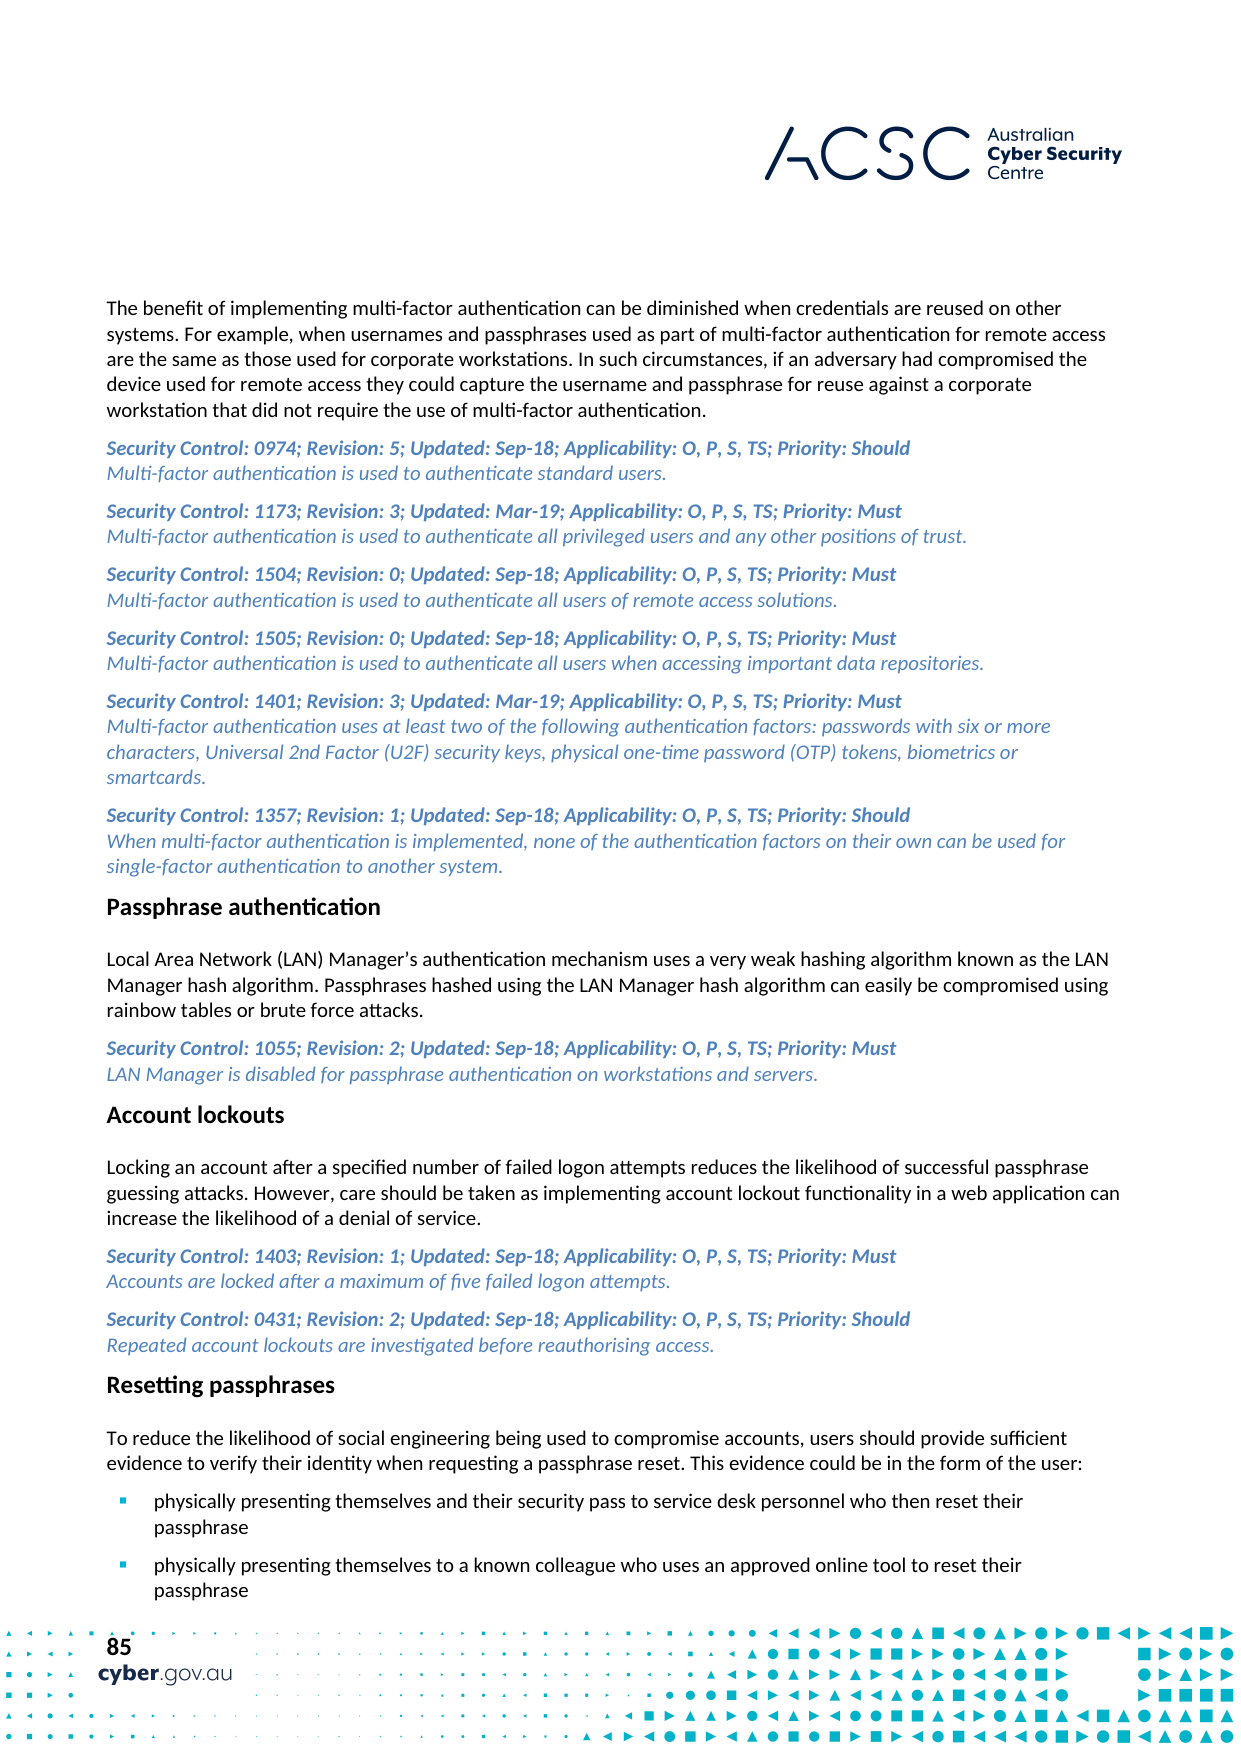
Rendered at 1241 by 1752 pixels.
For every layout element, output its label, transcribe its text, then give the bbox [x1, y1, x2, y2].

text Security Control: 1505; Revision: 0; Updated: Sep-18; Applicability: O, P, S, TS; Priority: Must Multi-factor authentication is used to authenticate all users when accessing important data repositories. [106, 625, 1122, 676]
subtitle Resetting passphrases [106, 1370, 1122, 1400]
text physically presenting themselves and their security pass to service desk personnel who then reset their passphrase [118, 1488, 1122, 1539]
text Security Control: 0974; Revision: 5; Updated: Sep-18; Applicability: O, P, S, TS; Priority: Should Multi-factor authentication is used to authenticate standard users. [106, 435, 1122, 486]
text To reduce the likelihood of social engineering being used to compromise accounts, users should provide sufficient evidence to verify their identity when requesting a passphrase reset. This evidence could be in the form of the user: [106, 1425, 1122, 1476]
picture [0, 0, 1240, 317]
picture [0, 1624, 1237, 1747]
text physically presenting themselves to a known colleague who uses an approved online tool to reset their passphrase [118, 1552, 1122, 1603]
text Security Control: 1401; Revision: 3; Updated: Mar-19; Applicability: O, P, S, TS; Priority: Must Multi-factor authentication uses at least two of the following authentication factors: passwords with six or more characters, Universal 2nd Factor (U2F) security keys, physical one-time password (OTP) tokens, biometrics or smartcards. [106, 688, 1122, 790]
text Locking an account after a specified number of failed logon attempts reduces the likelihood of successful passphrase guessing attacks. However, care should be taken as implementing account lockout functionality in a web application can increase the likelihood of a denial of service. [106, 1154, 1122, 1231]
subtitle Account lockouts [106, 1099, 1122, 1129]
text The benefit of implementing multi-factor authentication can be diminished when credentials are reused on other systems. For example, when usernames and passphrases used as part of multi-factor authentication for remote access are the same as those used for corporate workstations. In such circumstances, if an adversary had compromised the device used for remote access they could capture the username and passphrase for reuse against a corporate workstation that did not require the use of multi-factor authentication. [106, 295, 1122, 422]
text Security Control: 1357; Revision: 1; Updated: Sep-18; Applicability: O, P, S, TS; Priority: Should When multi-factor authentication is implemented, none of the authentication factors on their own can be used for single-factor authentication to another system. [106, 802, 1122, 879]
text Local Area Network (LAN) Manager’s authentication mechanism uses a very weak hashing algorithm known as the LAN Manager hash algorithm. Passphrases hashed using the LAN Manager hash algorithm can easily be compromised using rainbow tables or brute force attacks. [106, 947, 1122, 1023]
text Security Control: 1173; Revision: 3; Updated: Mar-19; Applicability: O, P, S, TS; Priority: Must Multi-factor authentication is used to authenticate all privileged users and any other positions of trust. [106, 498, 1122, 549]
text Security Control: 1504; Revision: 0; Updated: Sep-18; Applicability: O, P, S, TS; Priority: Must Multi-factor authentication is used to authenticate all users of remote access solutions. [106, 562, 1122, 612]
text Security Control: 1055; Revision: 2; Updated: Sep-18; Applicability: O, P, S, TS; Priority: Must LAN Manager is disabled for passphrase authentication on workstations and servers. [106, 1035, 1122, 1086]
subtitle Passphrase authentication [106, 891, 1122, 922]
text Security Control: 1403; Revision: 1; Updated: Sep-18; Applicability: O, P, S, TS; Priority: Must Accounts are locked after a maximum of five failed logon attempts. [106, 1243, 1122, 1294]
text Security Control: 0431; Revision: 2; Updated: Sep-18; Applicability: O, P, S, TS; Priority: Should Repeated account lockouts are investigated before reauthorising access. [106, 1306, 1122, 1357]
